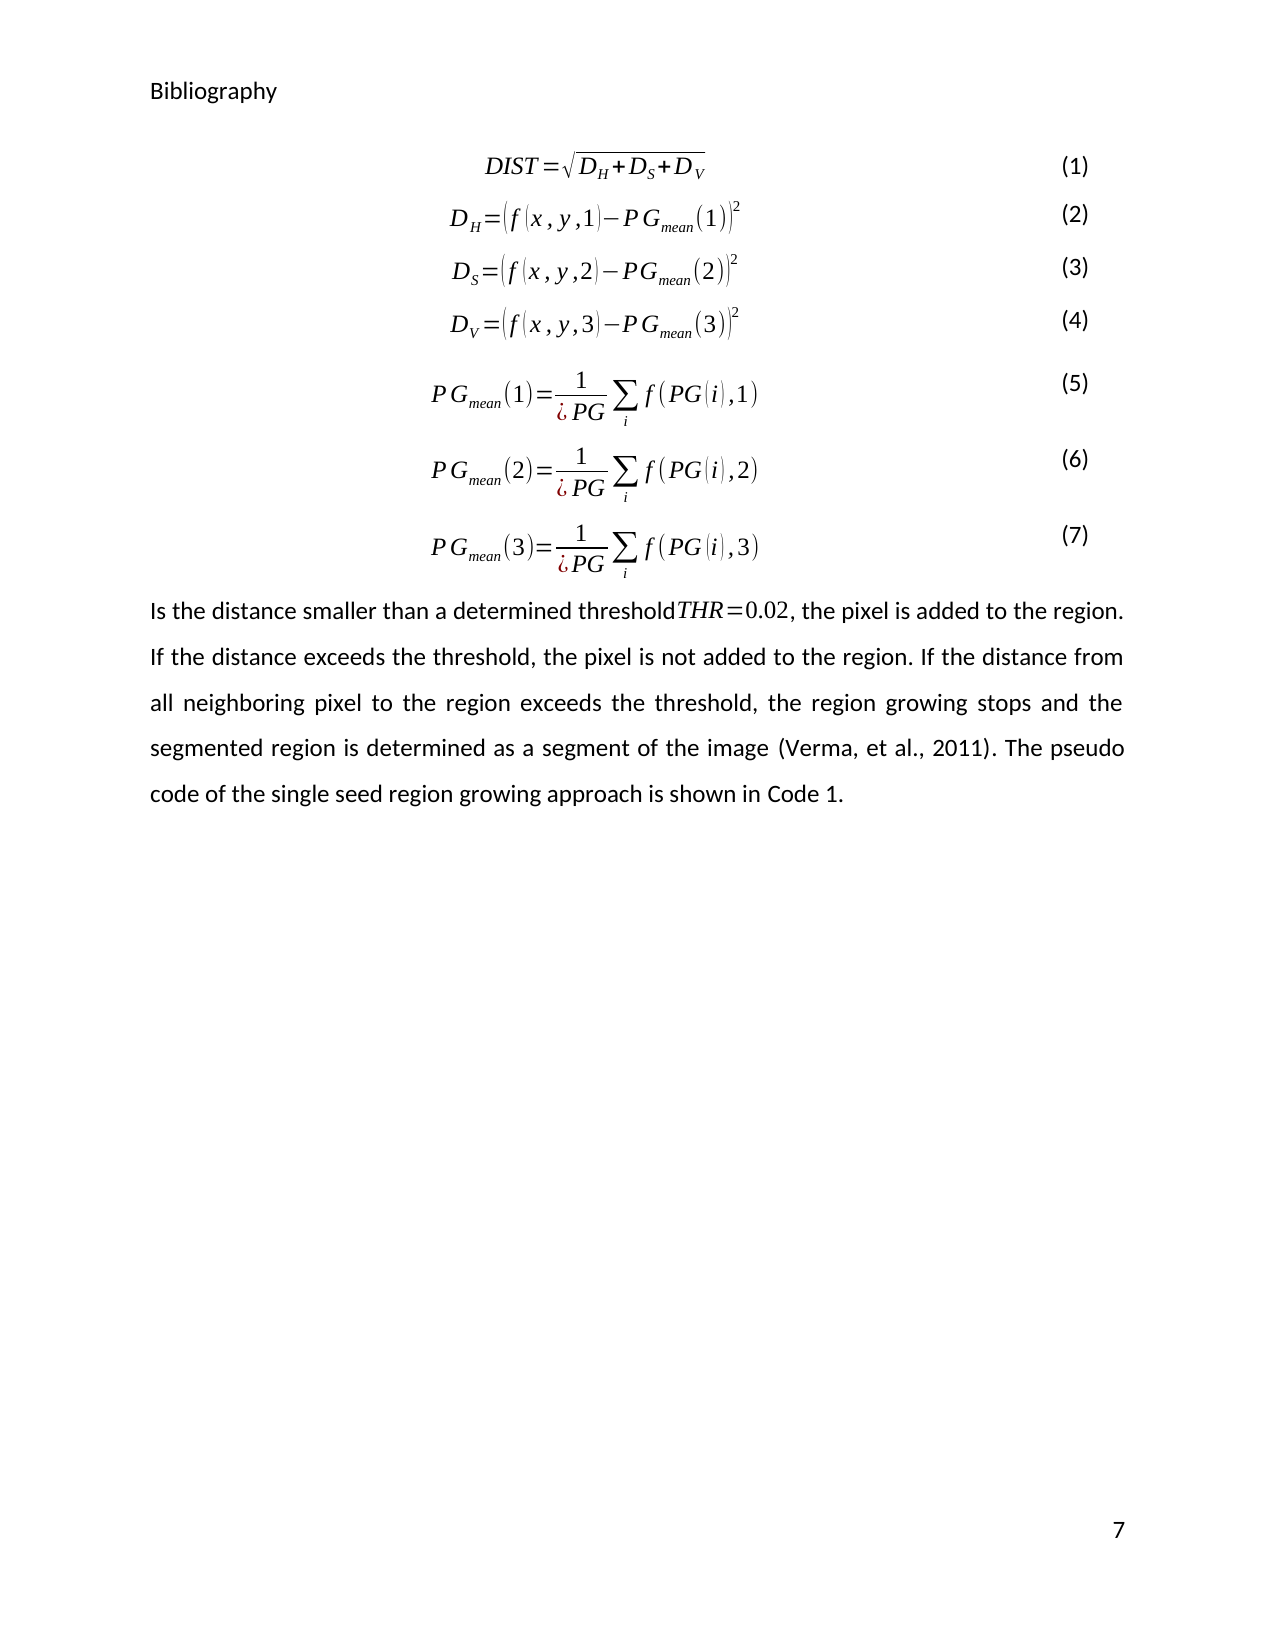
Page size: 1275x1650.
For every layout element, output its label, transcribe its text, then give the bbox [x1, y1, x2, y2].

table_cell [139, 443, 1050, 519]
table_cell [139, 198, 1050, 251]
table_cell [139, 367, 1050, 443]
table_cell [139, 251, 1050, 304]
table_header [139, 150, 1050, 198]
table_cell [139, 304, 1050, 367]
table_cell [139, 519, 1050, 595]
text Is the distance smaller than a determined threshold, the pixel is added to the region. If the distance exceeds the threshold, the pixel is not added to the region. If the distance from all neighboring pixel to the region exceeds the threshold, the region growing stops and the segmented region is determined as a segment of the image . The pseudo code of the single seed region growing approach is shown in Code 1. [150, 595, 1125, 809]
